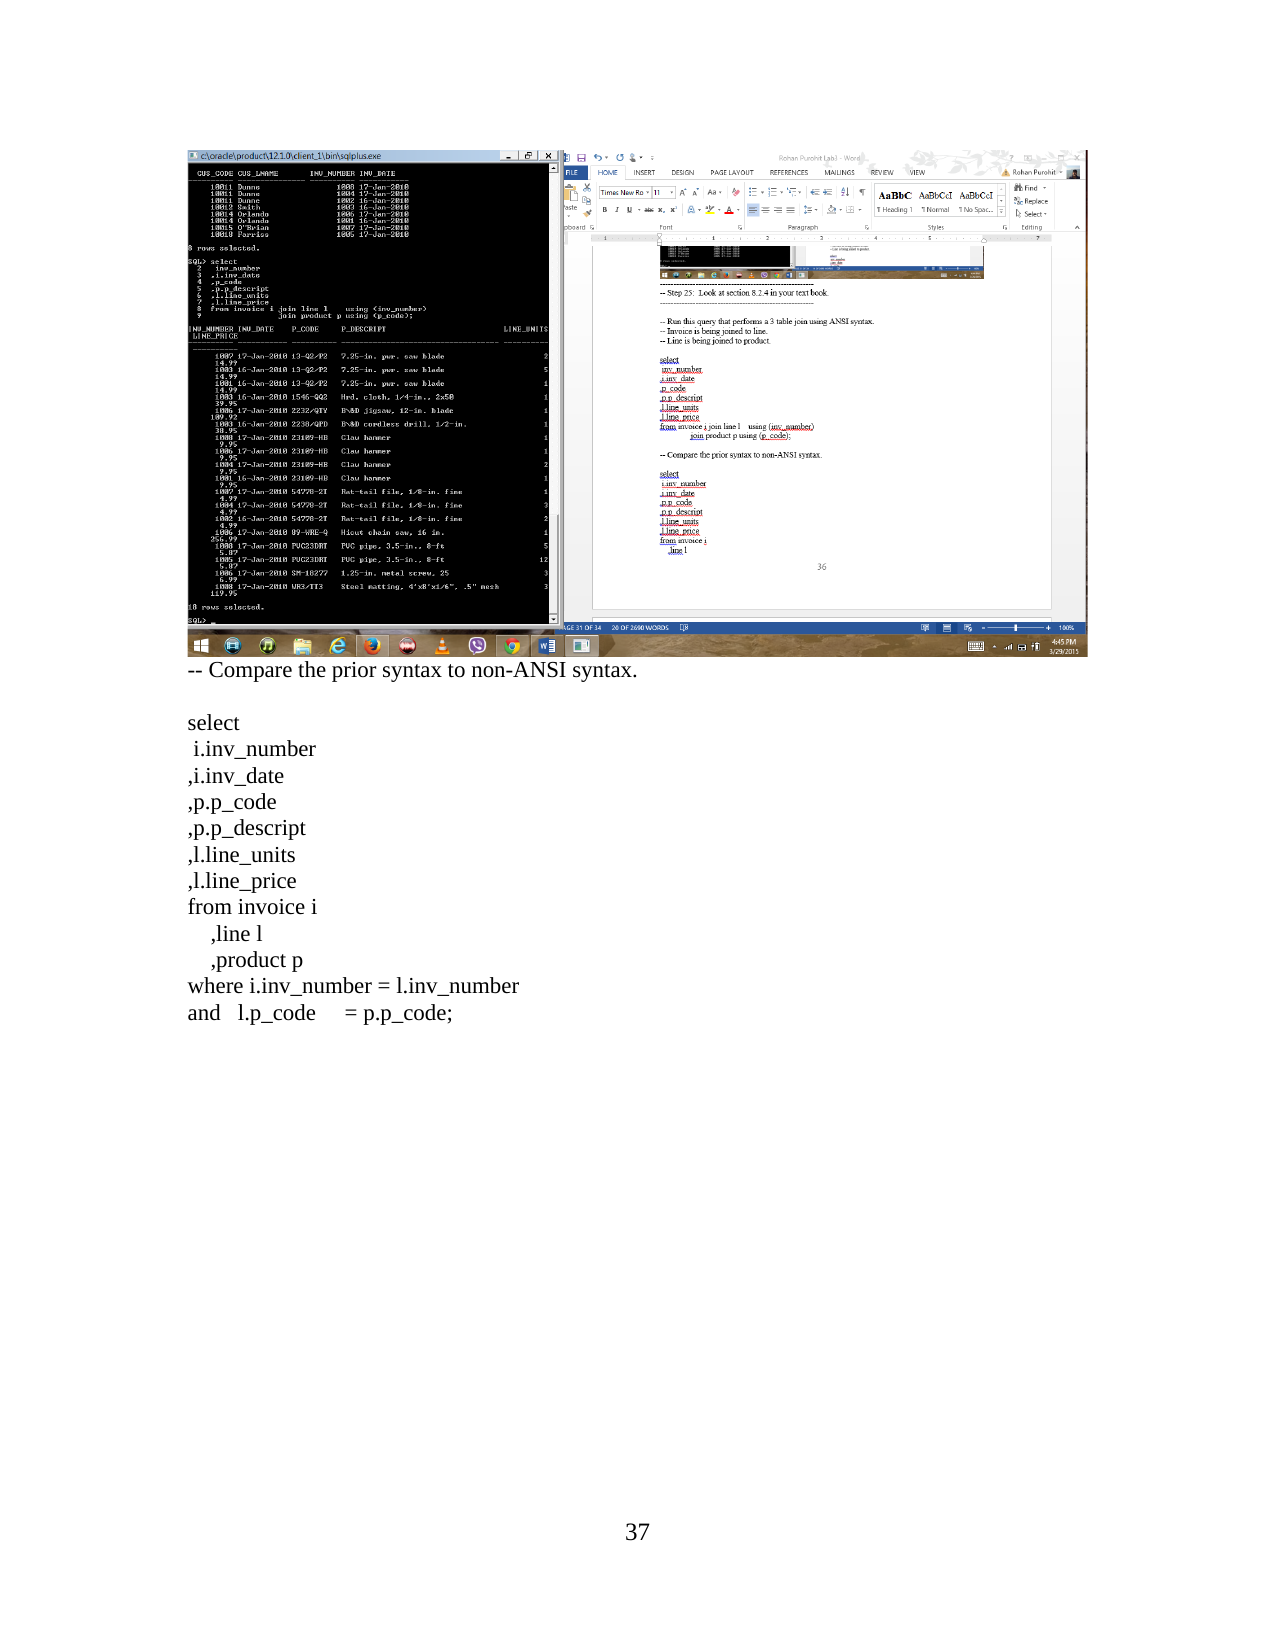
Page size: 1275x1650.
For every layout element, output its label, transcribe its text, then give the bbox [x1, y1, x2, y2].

text -- Compare the prior syntax to non-ANSI syntax. [187, 657, 1087, 683]
text ,product p [187, 946, 1087, 972]
text ,i.inv_date [187, 762, 1087, 788]
text select [187, 709, 1087, 735]
text and l.p_code = p.p_code; [187, 999, 1087, 1025]
text ,p.p_code [187, 788, 1087, 814]
text where i.inv_number = l.inv_number [187, 972, 1087, 999]
text ,l.line_price [187, 867, 1087, 893]
text ,l.line_units [187, 841, 1087, 867]
picture [187, 150, 1088, 657]
text ,p.p_descript [187, 814, 1087, 841]
text from invoice i [187, 893, 1087, 920]
text i.inv_number [187, 735, 1087, 762]
text ,line l [187, 920, 1087, 946]
